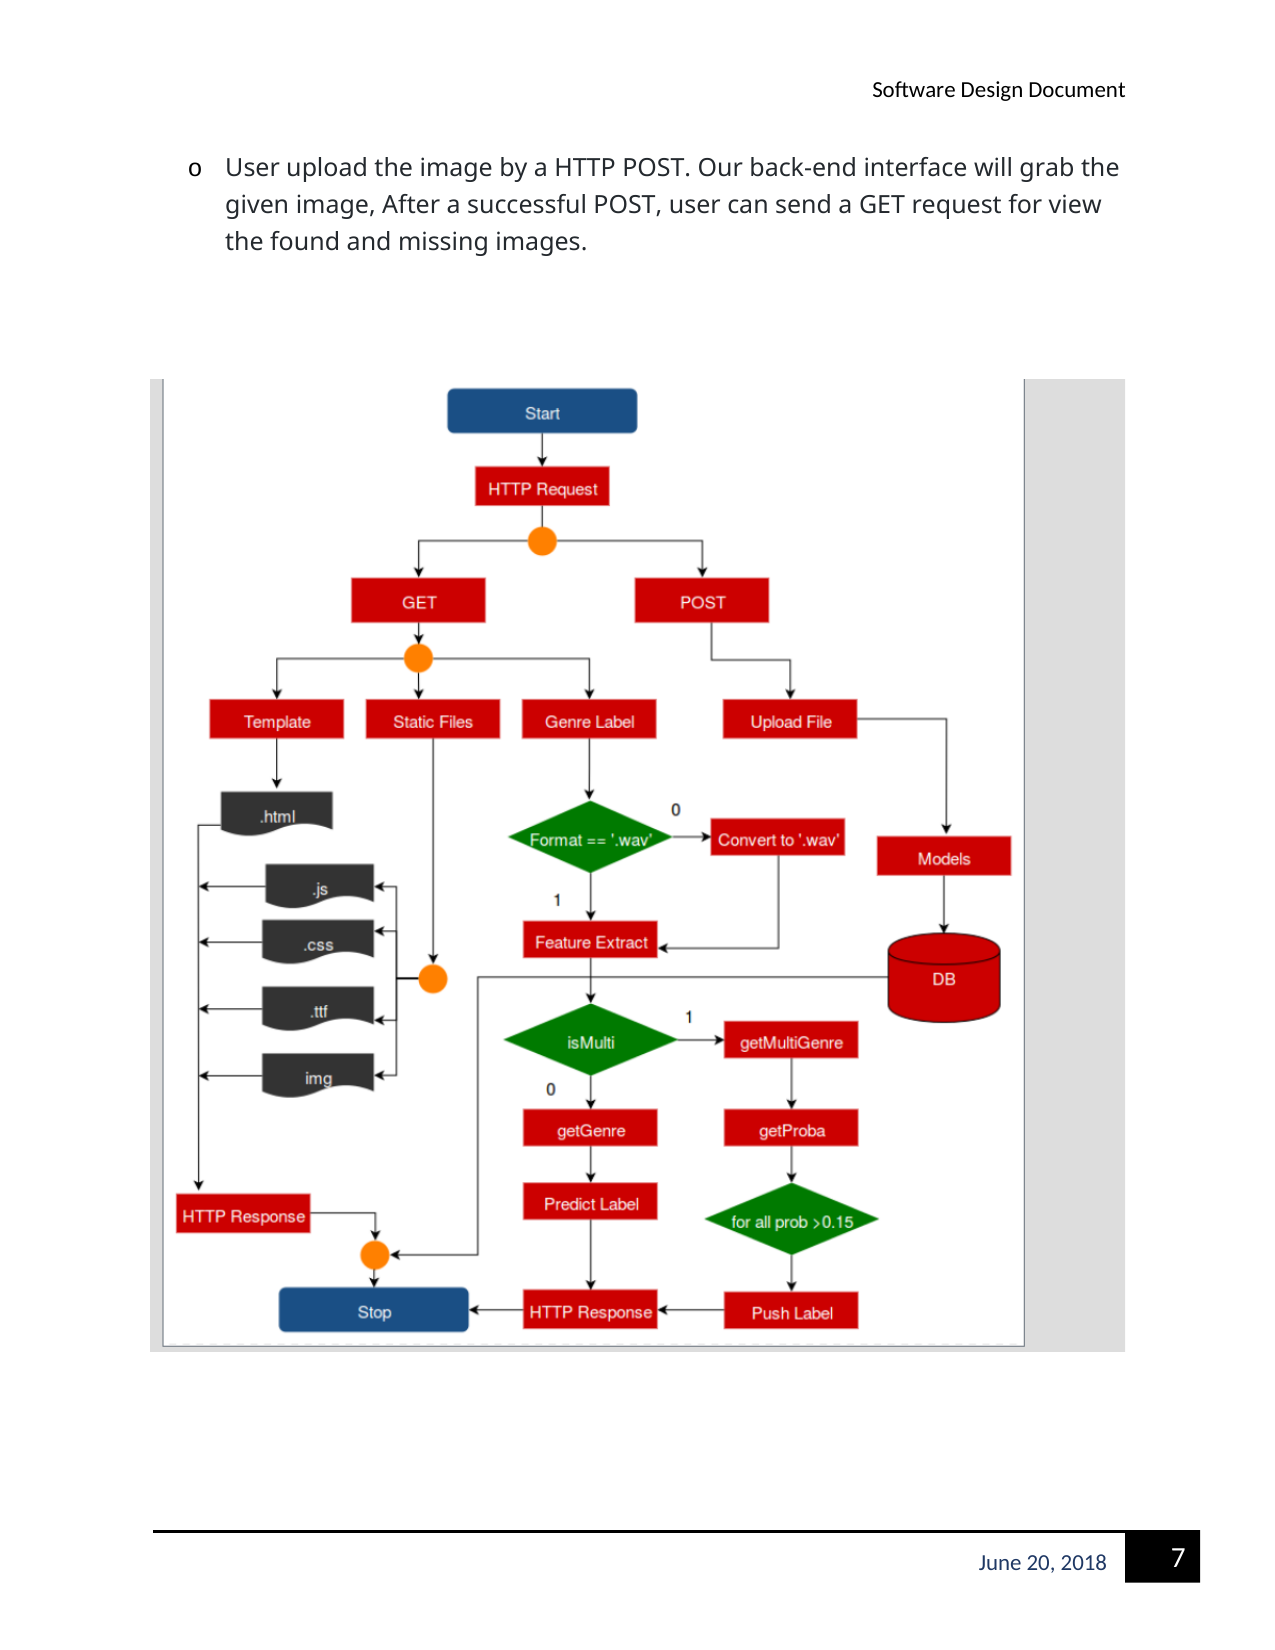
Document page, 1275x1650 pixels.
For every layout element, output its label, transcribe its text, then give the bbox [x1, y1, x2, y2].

picture [150, 379, 1125, 1352]
list User upload the image by a HTTP POST. Our back-end interface will grab the given image, After a successful POST, user can send a GET request for view the found and missing images. [187, 150, 1125, 258]
